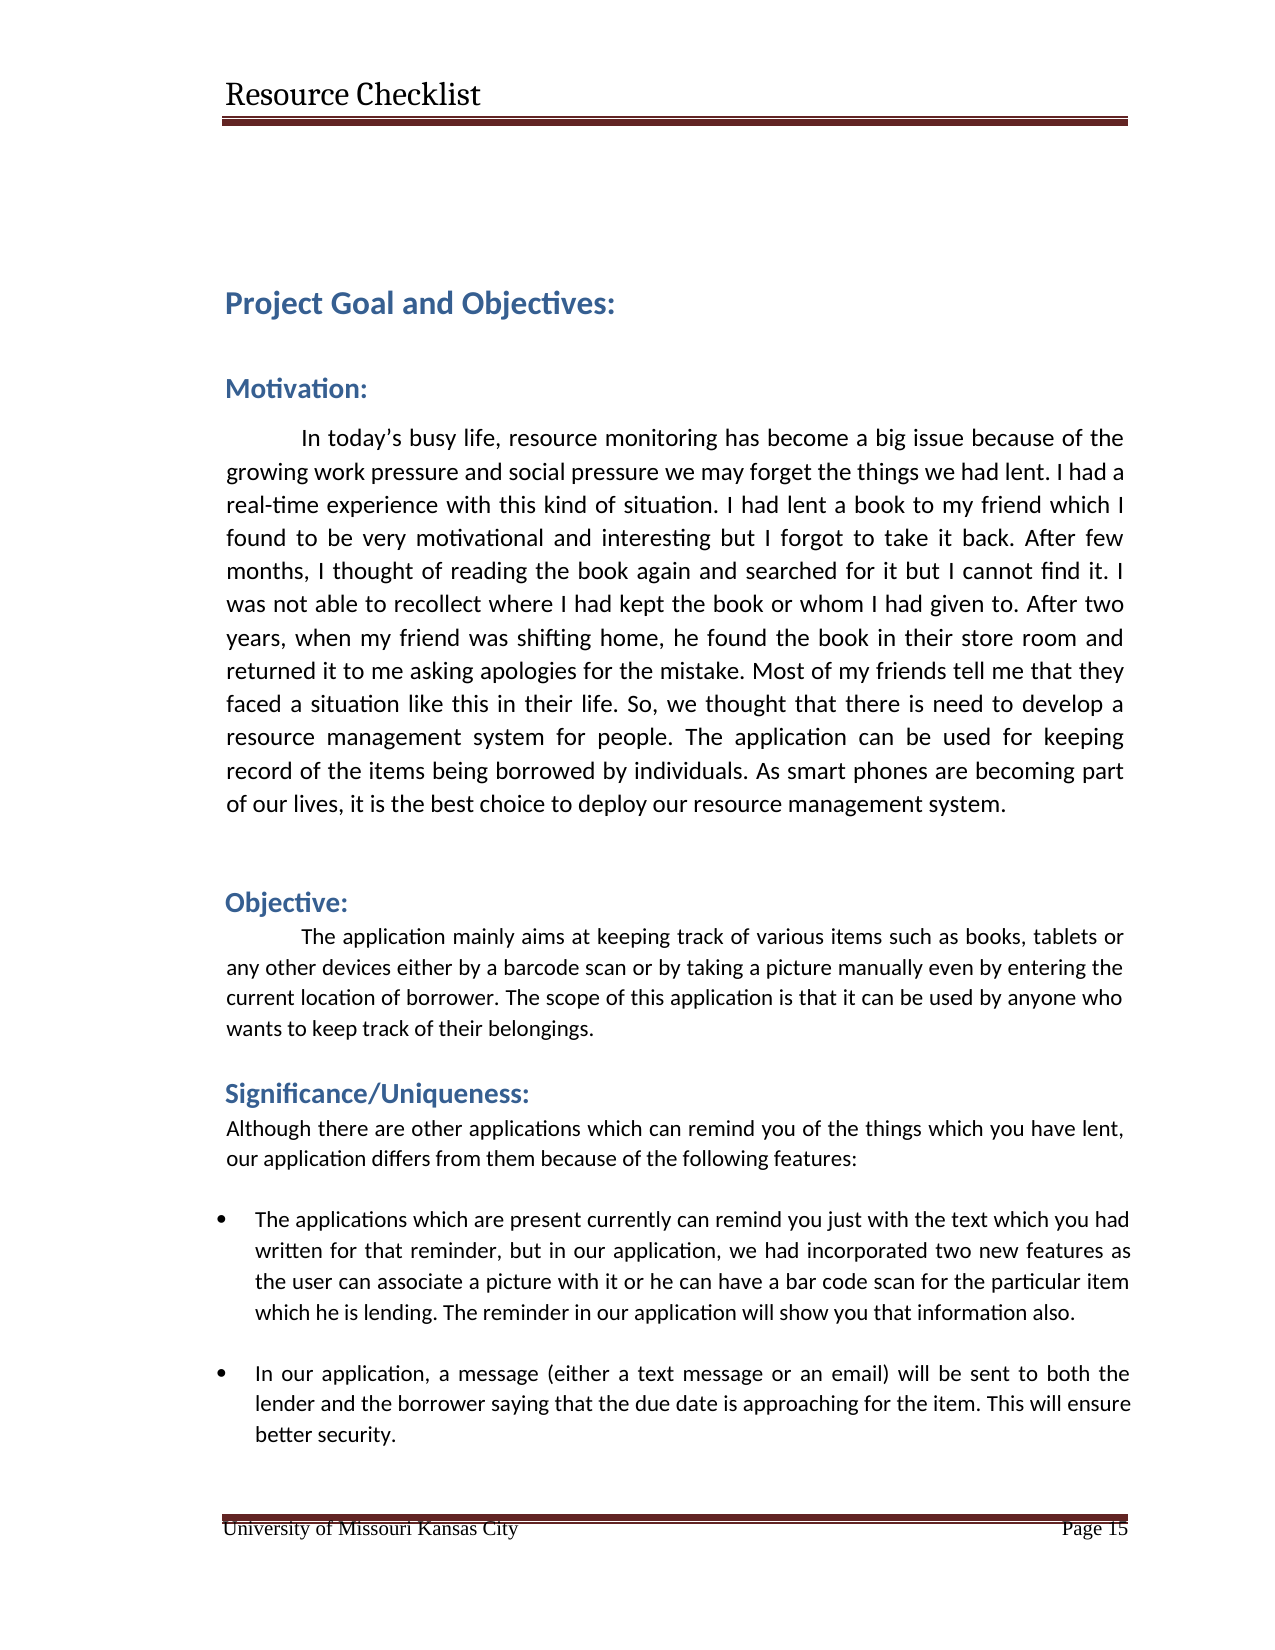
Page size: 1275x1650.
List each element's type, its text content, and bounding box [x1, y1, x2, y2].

text In today’s busy life, resource monitoring has become a big issue because of the growing work pressure and social pressure we may forget the things we had lent. I had a real-time experience with this kind of situation. I had lent a book to my friend which I found to be very motivational and interesting but I forgot to take it back. After few months, I thought of reading the book again and searched for it but I cannot find it. I was not able to recollect where I had kept the book or whom I had given to. After two years, when my friend was shifting home, he found the book in their store room and returned it to me asking apologies for the mistake. Most of my friends tell me that they faced a situation like this in their life. So, we thought that there is need to develop a resource management system for people. The application can be used for keeping record of the items being borrowed by individuals. As smart phones are becoming part of our lives, it is the best choice to deploy our resource management system. [226, 422, 1126, 818]
text Motivation: [225, 370, 1126, 406]
list In our application, a message (either a text message or an email) will be sent to both the lender and the borrower saying that the due date is approaching for the item. This will ensure better security. [217, 1359, 1133, 1448]
text Significance/Uniqueness: [225, 1075, 1126, 1111]
list The applications which are present currently can remind you just with the text which you had written for that reminder, but in our application, we had incorporated two new features as the user can associate a picture with it or he can have a bar code scan for the particular item which he is lending. The reminder in our application will show you that information also. [217, 1205, 1133, 1326]
text Objective: [225, 884, 1126, 919]
text Although there are other applications which can remind you of the things which you have lent, our application differs from them because of the following features: [225, 1114, 1126, 1172]
text The application mainly aims at keeping track of various items such as books, tablets or any other devices either by a barcode scan or by taking a picture manually even by entering the current location of borrower. The scope of this application is that it can be used by anyone who wants to keep track of their belongings. [226, 922, 1126, 1042]
text Project Goal and Objectives: [225, 282, 1126, 323]
